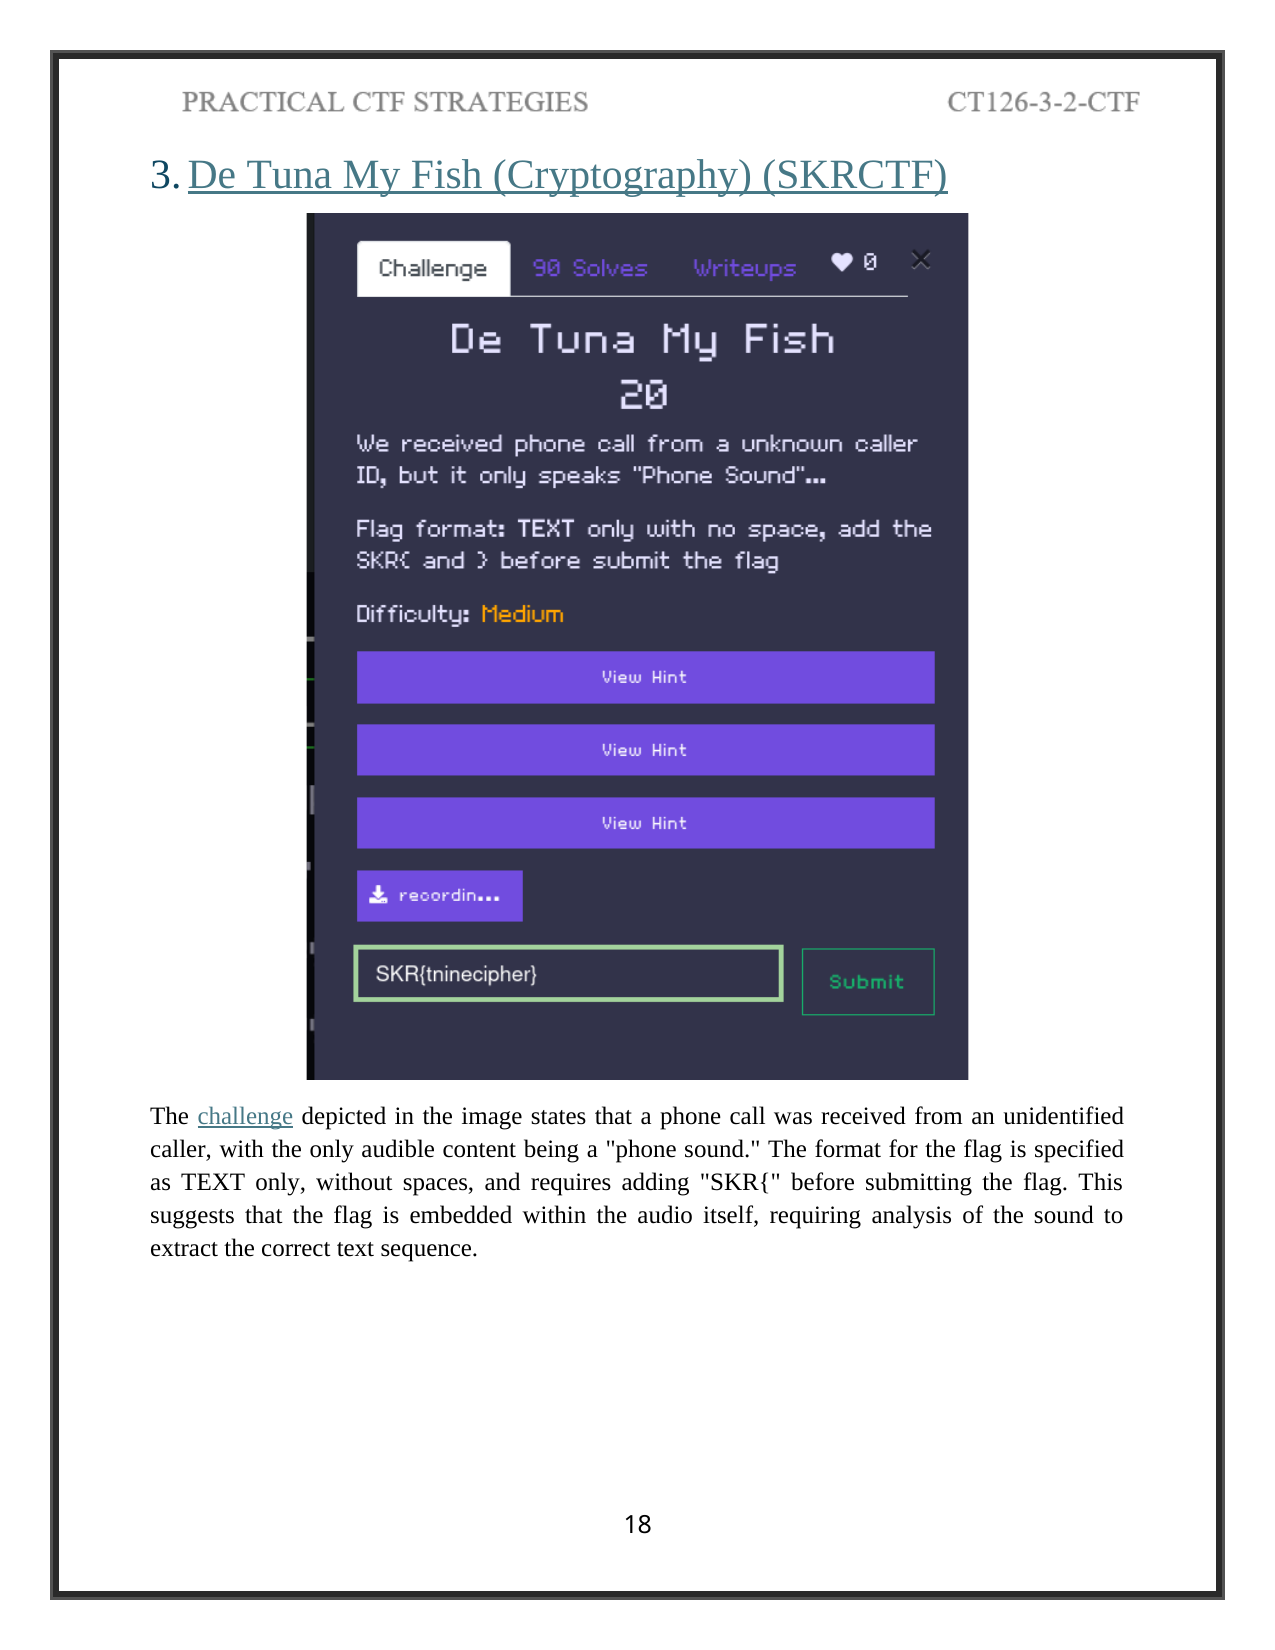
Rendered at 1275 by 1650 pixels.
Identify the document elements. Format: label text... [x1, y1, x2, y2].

text The challenge depicted in the image states that a phone call was received from an unidentified caller, with the only audible content being a "phone sound." The format for the flag is specified as TEXT only, without spaces, and requires adding "SKR{" before submitting the flag. This suggests that the flag is embedded within the audio itself, requiring analysis of the sound to extract the correct text sequence. [150, 1101, 1125, 1262]
picture [306, 213, 969, 1080]
picture [150, 75, 1171, 127]
subtitle De Tuna My Fish (Cryptography) (SKRCTF) [150, 150, 1125, 198]
